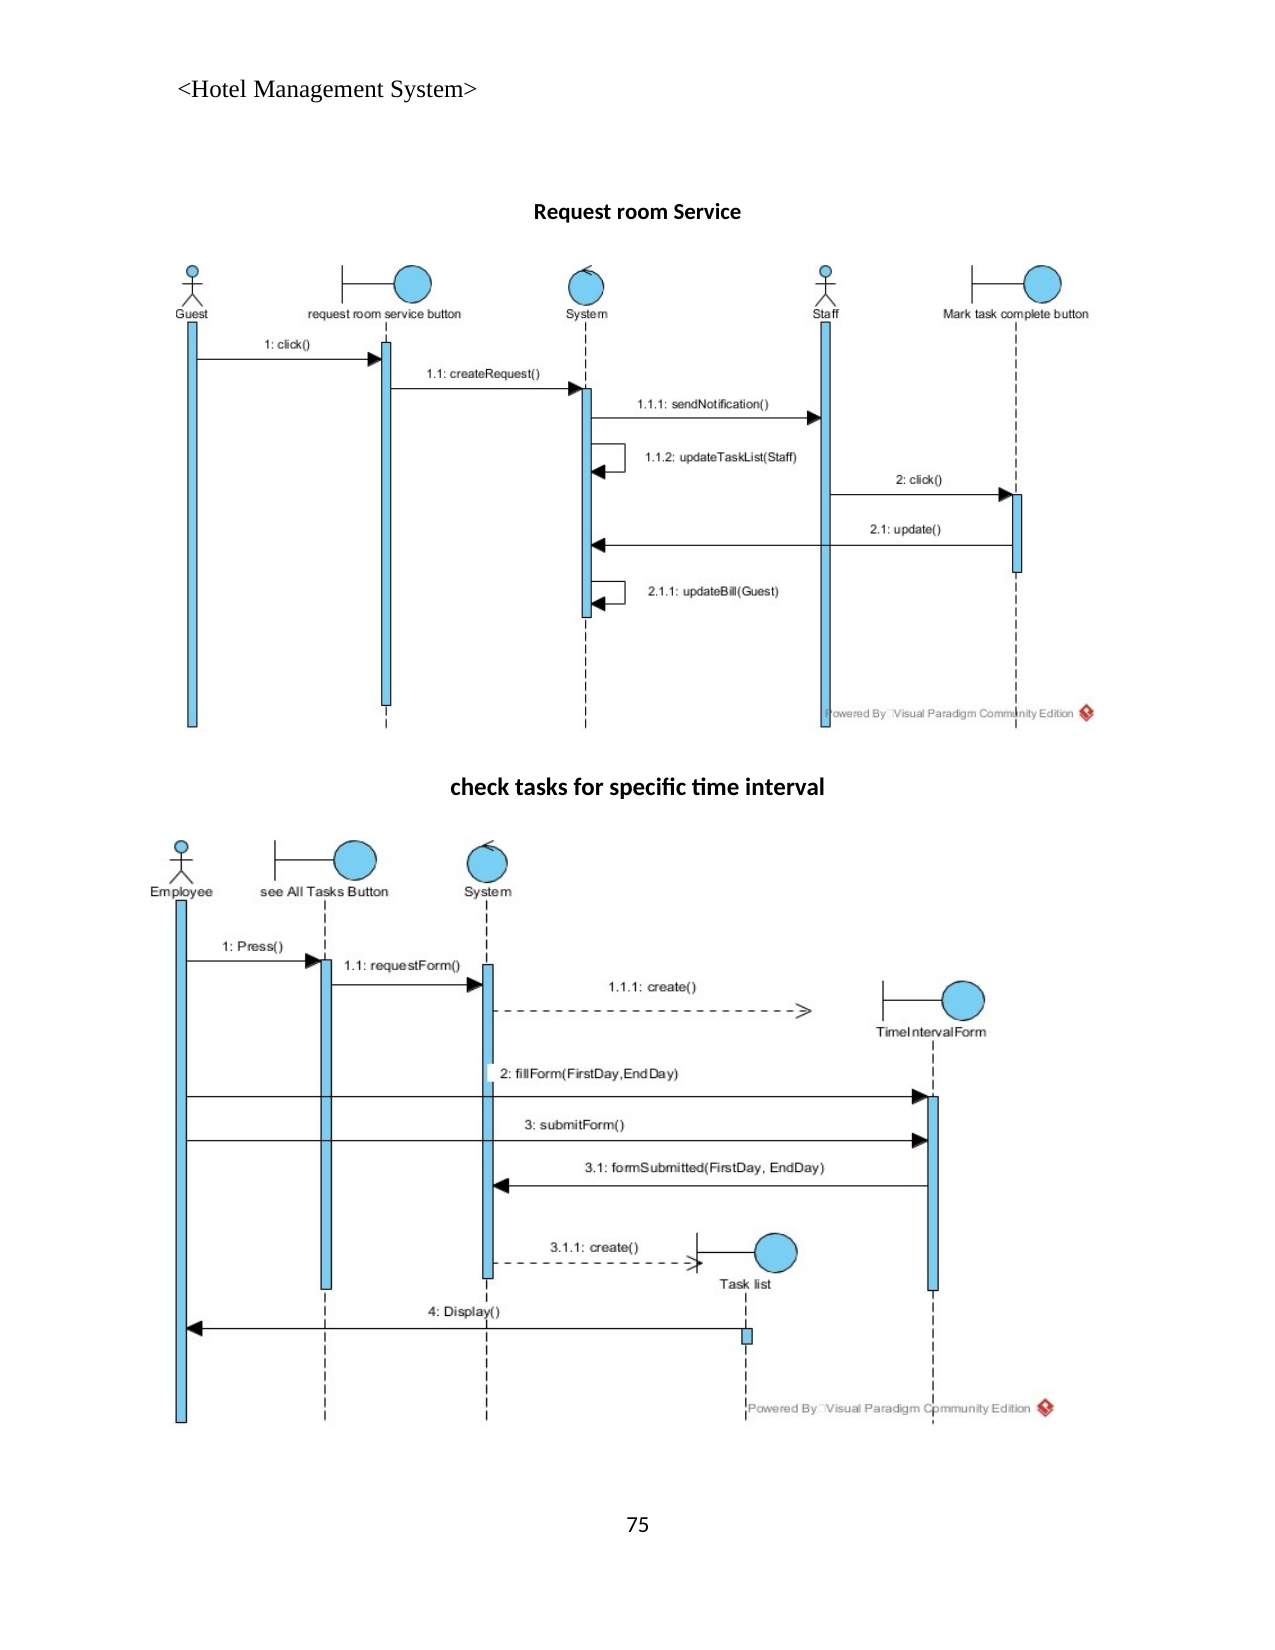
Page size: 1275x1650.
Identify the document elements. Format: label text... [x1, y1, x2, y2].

text check tasks for specific time interval [150, 771, 1125, 801]
picture [150, 838, 1057, 1428]
picture [176, 263, 1099, 732]
text Request room Service [150, 197, 1125, 225]
